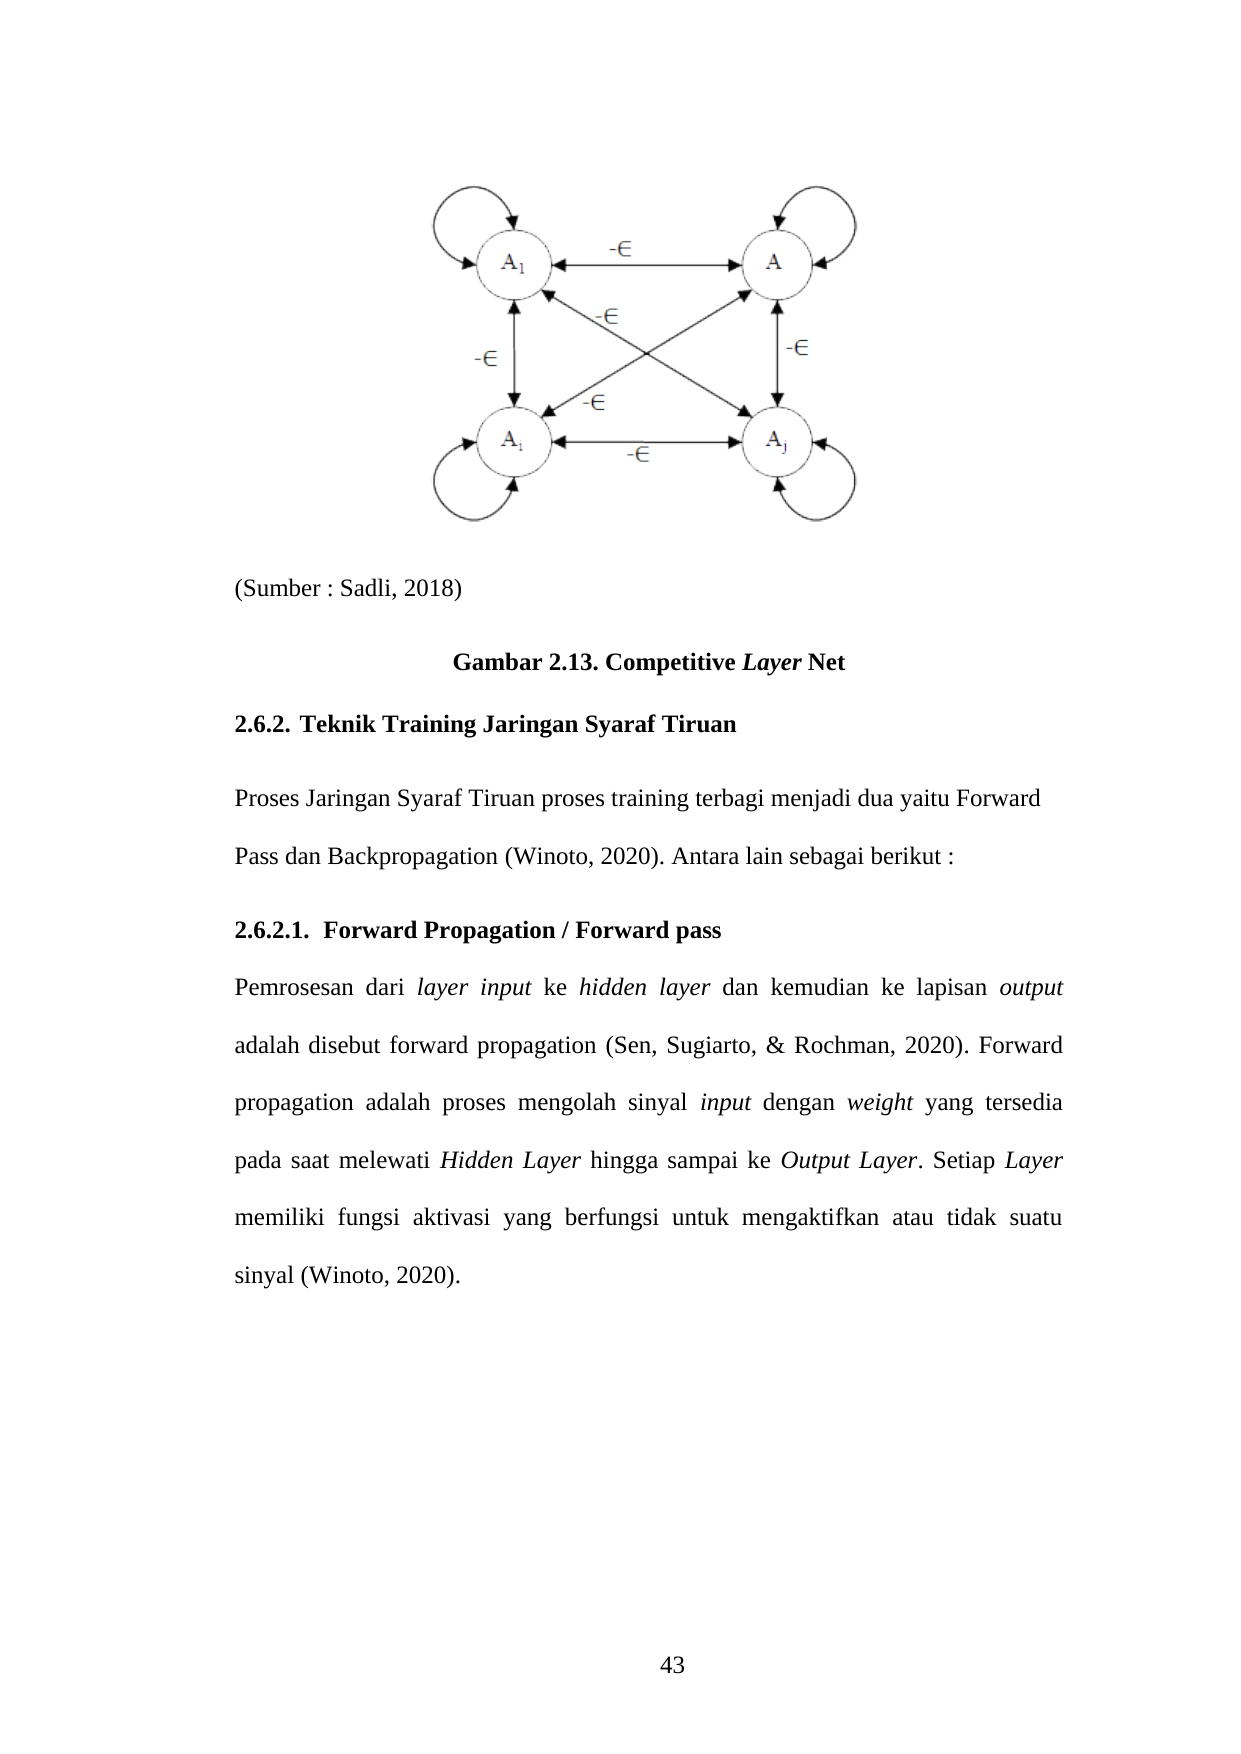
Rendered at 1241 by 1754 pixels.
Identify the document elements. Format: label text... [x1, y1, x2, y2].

subtitle Teknik Training Jaringan Syaraf Tiruan [234, 709, 1063, 738]
text Pemrosesan dari layer input ke hidden layer dan kemudian ke lapisan output adalah disebut forward propagation . Forward propagation adalah proses mengolah sinyal input dengan weight yang tersedia pada saat melewati Hidden Layer hingga sampai ke Output Layer. Setiap Layer memiliki fungsi aktivasi yang berfungsi untuk mengaktifkan atau tidak suatu sinyal . [234, 972, 1063, 1289]
text Proses Jaringan Syaraf Tiruan proses training terbagi menjadi dua yaitu Forward Pass dan Backpropagation . Antara lain sebagai berikut : [234, 783, 1063, 869]
subtitle Forward Propagation / Forward pass [234, 915, 1063, 944]
picture [422, 177, 876, 528]
